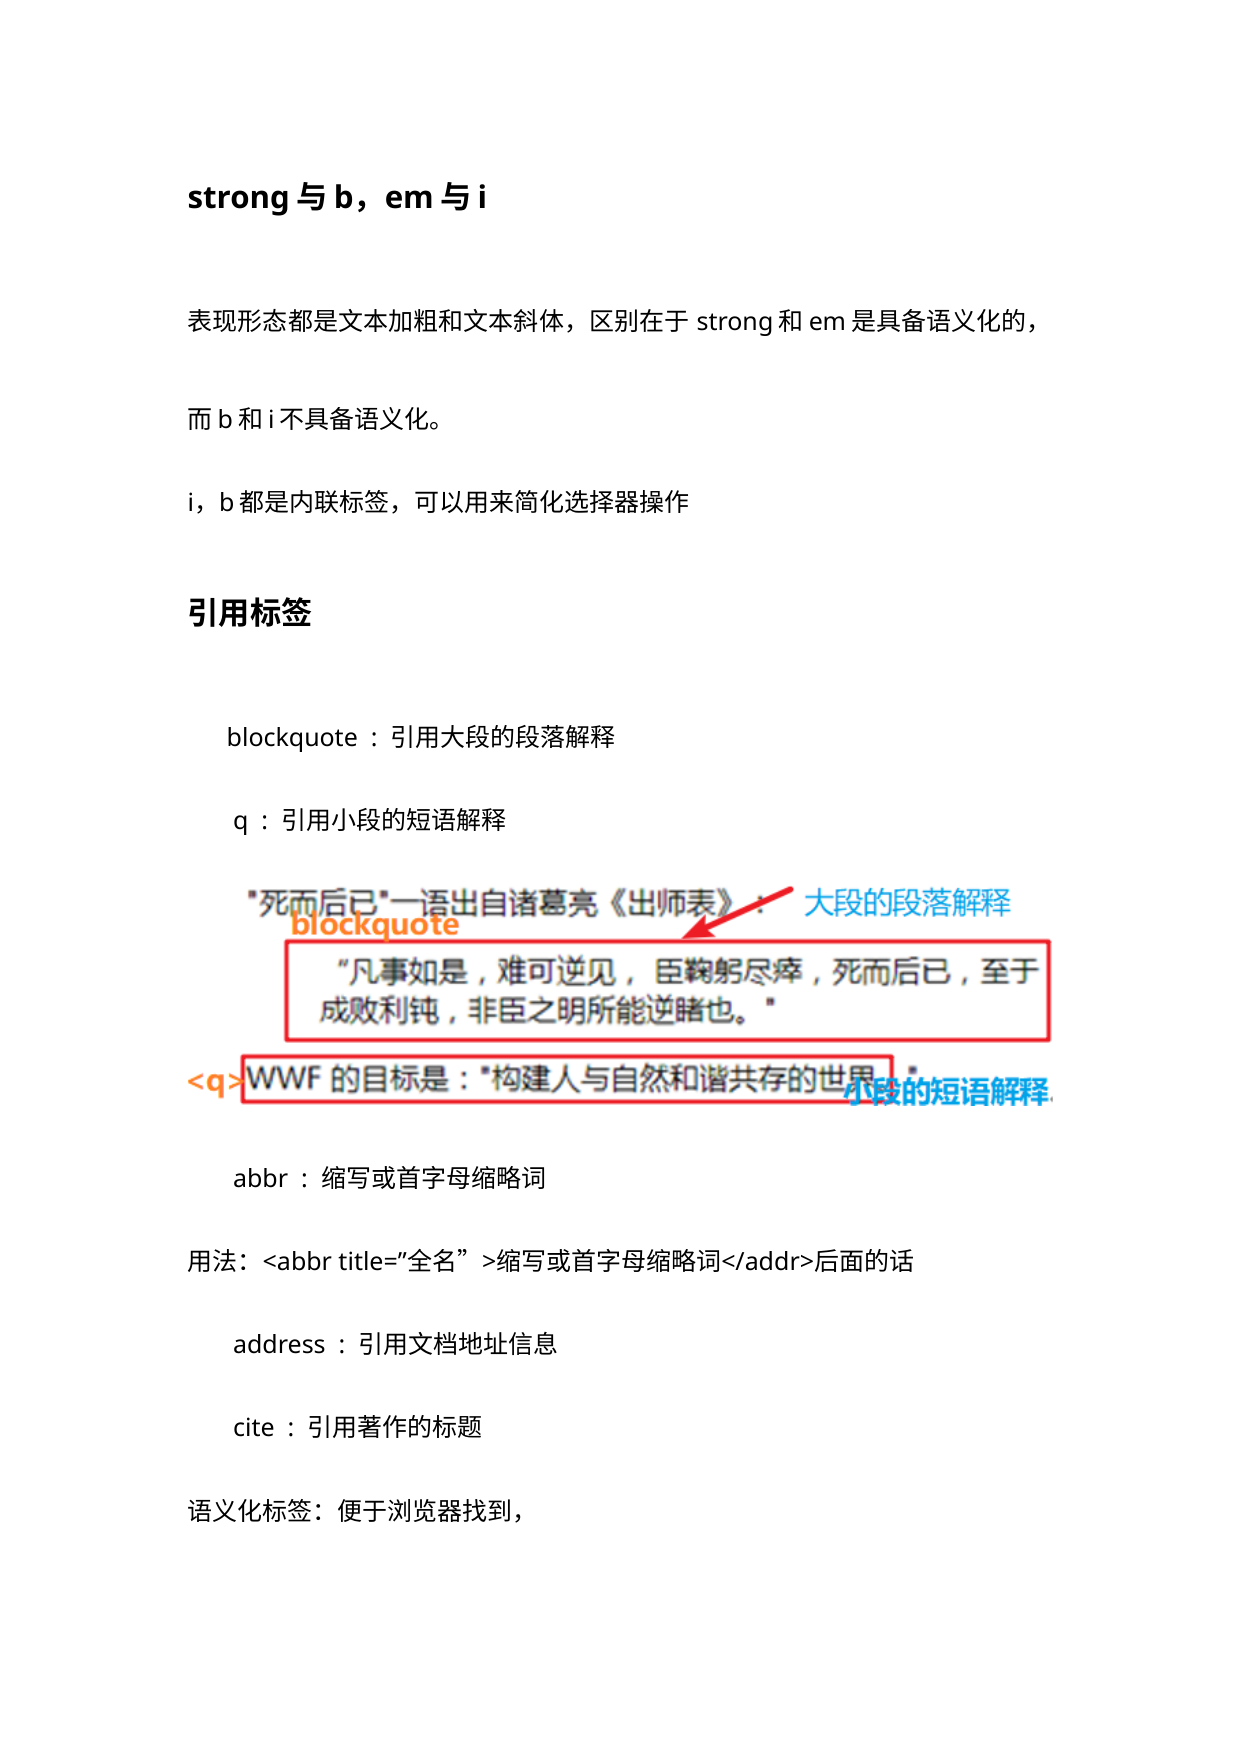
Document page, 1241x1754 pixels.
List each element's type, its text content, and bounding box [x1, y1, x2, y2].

text cite : 引用著作的标题 [187, 1393, 1053, 1458]
text q : 引用小段的短语解释 [187, 786, 1053, 851]
subtitle strong与b，em与i [187, 162, 1053, 227]
text abbr : 缩写或首字母缩略词 [187, 1144, 1053, 1209]
text 用法：<abbr title=”全名”>缩写或首字母缩略词</addr>后面的话 [187, 1227, 1053, 1292]
text address : 引用文档地址信息 [187, 1310, 1053, 1375]
picture [187, 869, 1053, 1106]
text 表现形态都是文本加粗和文本斜体，区别在于strong和em是具备语义化的，而b和i不具备语义化。 [187, 287, 1053, 450]
subtitle 引用标签 [187, 578, 1053, 643]
text i，b都是内联标签，可以用来简化选择器操作 [187, 468, 1053, 533]
text 语义化标签：便于浏览器找到， [187, 1477, 1053, 1542]
text blockquote : 引用大段的段落解释 [187, 703, 1053, 768]
